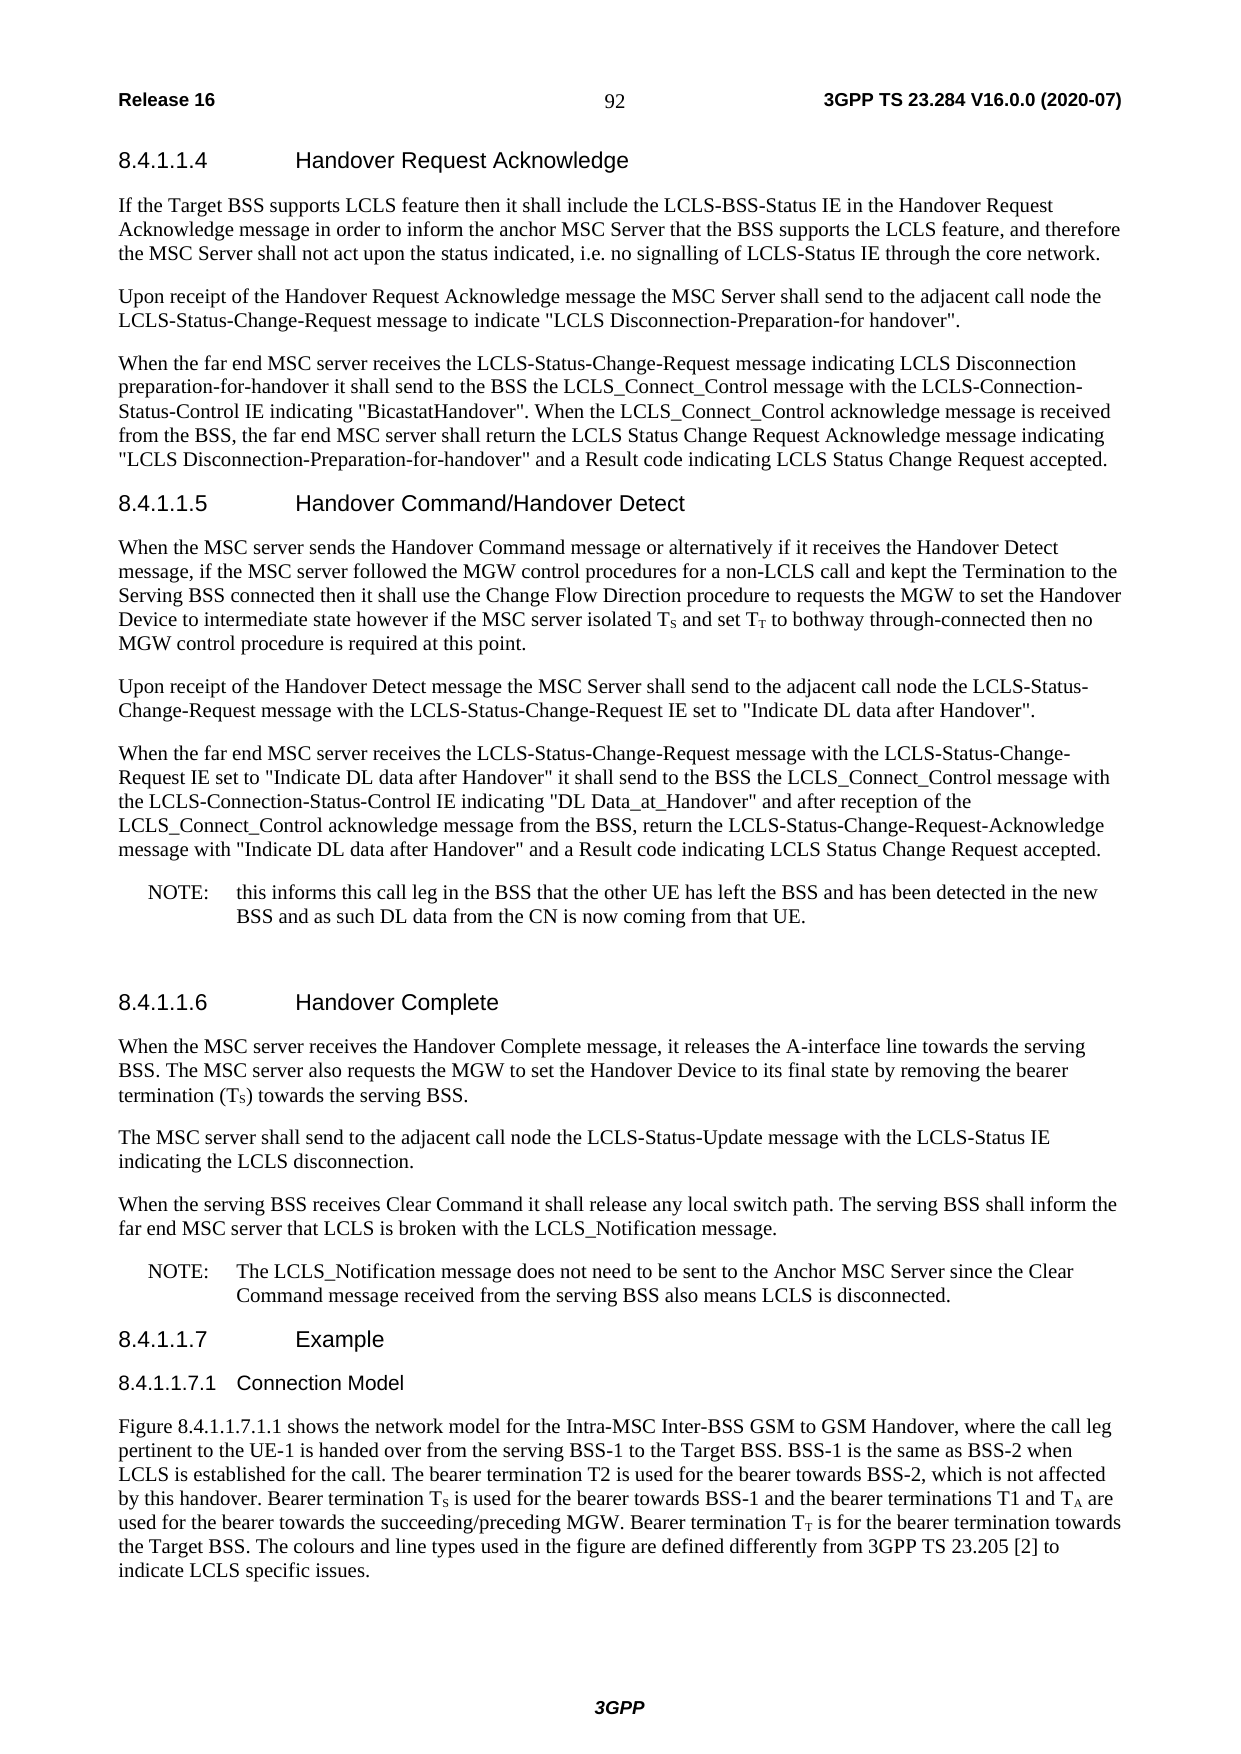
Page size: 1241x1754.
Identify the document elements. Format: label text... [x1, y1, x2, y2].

text Upon receipt of the Handover Request Acknowledge message the MSC Server shall send to the adjacent call node the LCLS-Status-Change-Request message to indicate "LCLS Disconnection-Preparation-for handover". [118, 283, 1122, 332]
text When the far end MSC server receives the LCLS-Status-Change-Request message with the LCLS-Status-Change-Request IE set to "Indicate DL data after Handover" it shall send to the BSS the LCLS_Connect_Control message with the LCLS-Connection-Status-Control IE indicating "DL Data_at_Handover" and after reception of the LCLS_Connect_Control acknowledge message from the BSS, return the LCLS-Status-Change-Request-Acknowledge message with "Indicate DL data after Handover" and a Result code indicating LCLS Status Change Request accepted. [118, 741, 1122, 861]
subtitle 8.4.1.1.7.1 Connection Model [118, 1371, 1122, 1395]
subtitle 8.4.1.1.5 Handover Command/Handover Detect [118, 489, 1122, 516]
subtitle 8.4.1.1.6 Handover Complete [118, 989, 1122, 1016]
text When the far end MSC server receives the LCLS-Status-Change-Request message indicating LCLS Disconnection preparation-for-handover it shall send to the BSS the LCLS_Connect_Control message with the LCLS-Connection-Status-Control IE indicating "BicastatHandover". When the LCLS_Connect_Control acknowledge message is received from the BSS, the far end MSC server shall return the LCLS Status Change Request Acknowledge message indicating "LCLS Disconnection-Preparation-for-handover" and a Result code indicating LCLS Status Change Request accepted. [118, 350, 1122, 471]
subtitle 8.4.1.1.7 Example [118, 1326, 1122, 1352]
text NOTE: The LCLS_Notification message does not need to be sent to the Anchor MSC Server since the Clear Command message received from the serving BSS also means LCLS is disconnected. [148, 1259, 1122, 1307]
text When the MSC server receives the Handover Complete message, it releases the A-interface line towards the serving BSS. The MSC server also requests the MGW to set the Handover Device to its final state by removing the bearer termination (TS) towards the serving BSS. [118, 1034, 1122, 1107]
subtitle 8.4.1.1.4 Handover Request Acknowledge [118, 147, 1122, 174]
text Upon receipt of the Handover Detect message the MSC Server shall send to the adjacent call node the LCLS-Status-Change-Request message with the LCLS-Status-Change-Request IE set to "Indicate DL data after Handover". [118, 674, 1122, 722]
text NOTE: this informs this call leg in the BSS that the other UE has left the BSS and has been detected in the new BSS and as such DL data from the CN is now coming from that UE. [148, 879, 1122, 928]
text If the Target BSS supports LCLS feature then it shall include the LCLS-BSS-Status IE in the Handover Request Acknowledge message in order to inform the anchor MSC Server that the BSS supports the LCLS feature, and therefore the MSC Server shall not act upon the status indicated, i.e. no signalling of LCLS-Status IE through the core network. [118, 193, 1122, 265]
text The MSC server shall send to the adjacent call node the LCLS-Status-Update message with the LCLS-Status IE indicating the LCLS disconnection. [118, 1125, 1122, 1173]
text Figure 8.4.1.1.7.1.1 shows the network model for the Intra-MSC Inter-BSS GSM to GSM Handover, where the call leg pertinent to the UE-1 is handed over from the serving BSS-1 to the Target BSS. BSS-1 is the same as BSS-2 when LCLS is established for the call. The bearer termination T2 is used for the bearer towards BSS-2, which is not affected by this handover. Bearer termination TS is used for the bearer towards BSS-1 and the bearer terminations T1 and TA are used for the bearer towards the succeeding/preceding MGW. Bearer termination TT is for the bearer termination towards the Target BSS. The colours and line types used in the figure are defined differently from 3GPP TS 23.205 [2] to indicate LCLS specific issues. [118, 1414, 1122, 1582]
text When the MSC server sends the Handover Command message or alternatively if it receives the Handover Detect message, if the MSC server followed the MGW control procedures for a non-LCLS call and kept the Termination to the Serving BSS connected then it shall use the Change Flow Direction procedure to requests the MGW to set the Handover Device to intermediate state however if the MSC server isolated TS and set TT to bothway through-connected then no MGW control procedure is required at this point. [118, 534, 1122, 655]
text When the serving BSS receives Clear Command it shall release any local switch path. The serving BSS shall inform the far end MSC server that LCLS is broken with the LCLS_Notification message. [118, 1192, 1122, 1240]
